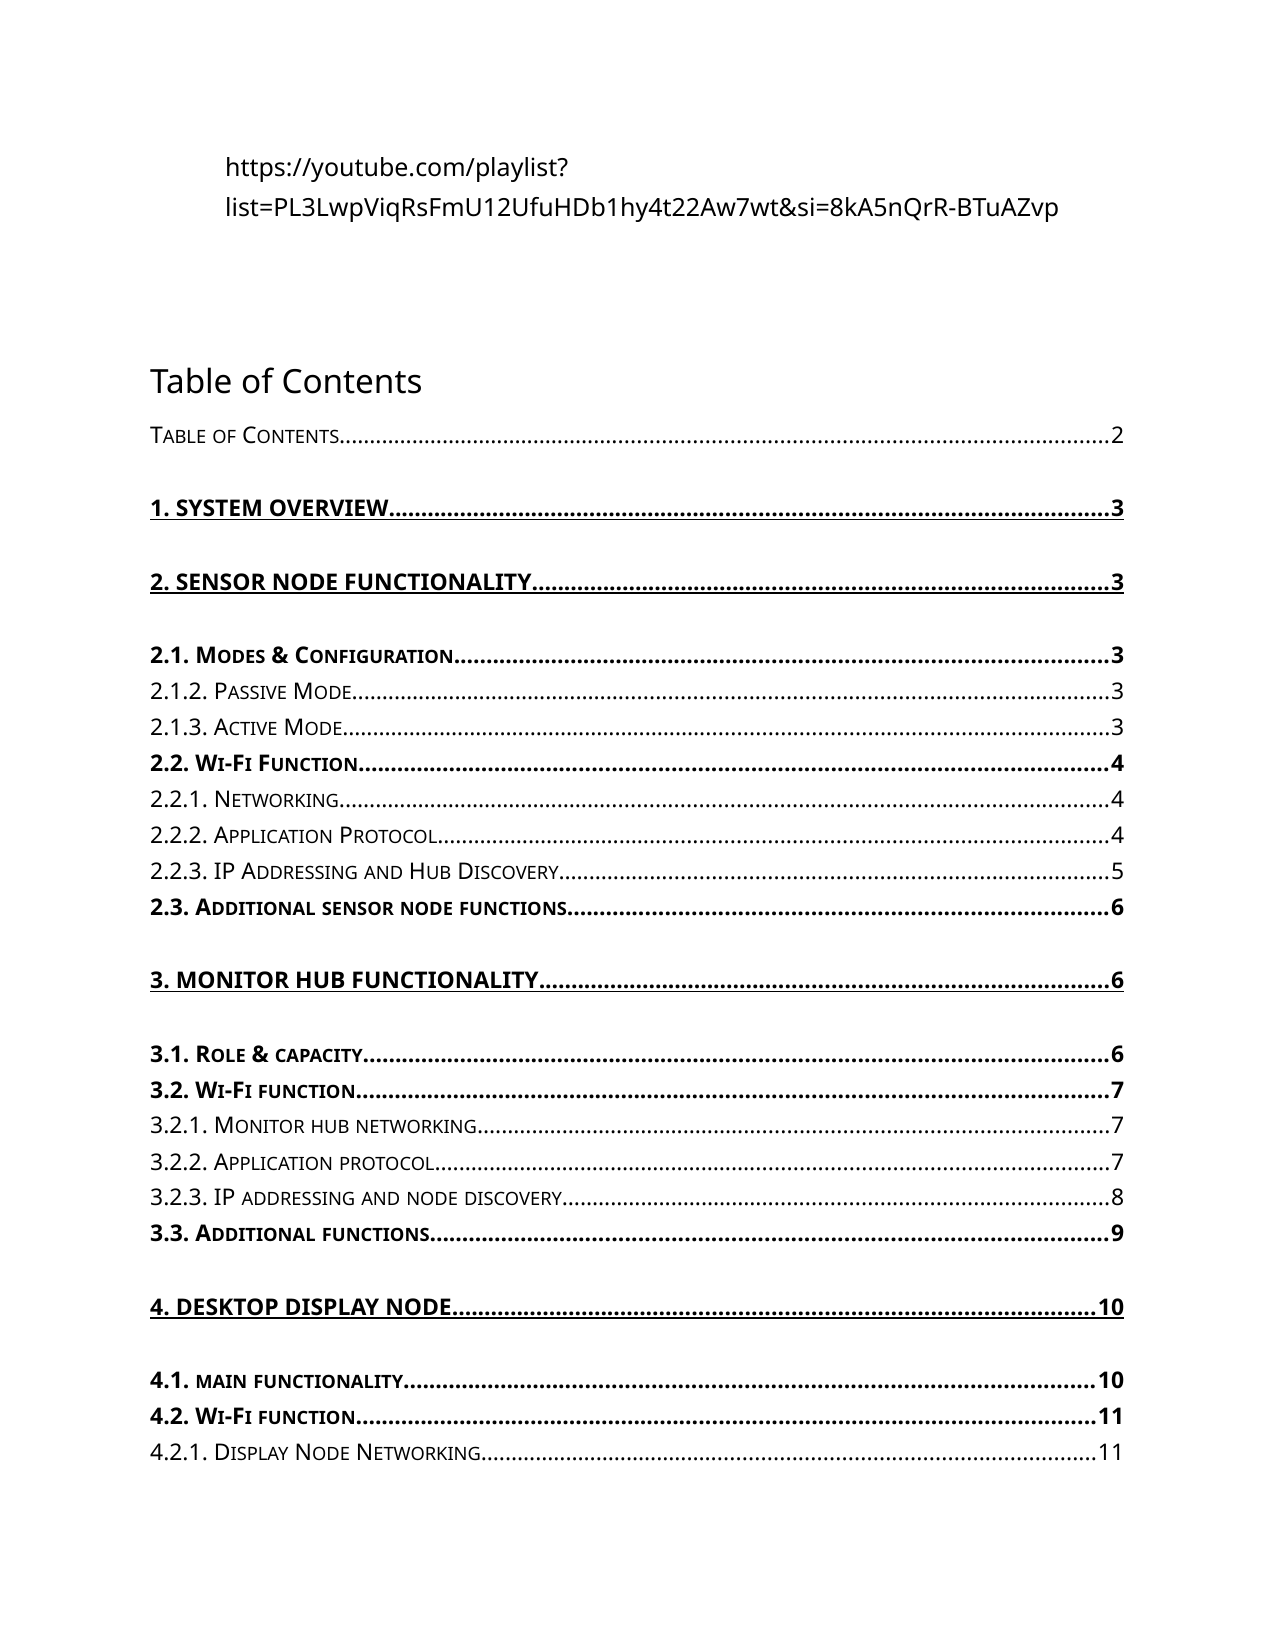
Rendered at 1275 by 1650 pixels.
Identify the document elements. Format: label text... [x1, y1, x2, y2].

list https://youtube.com/playlist?list=PL3LwpViqRsFmU12UfuHDb1hy4t22Aw7wt&si=8kA5nQrR-BTuAZvp [225, 150, 1125, 223]
